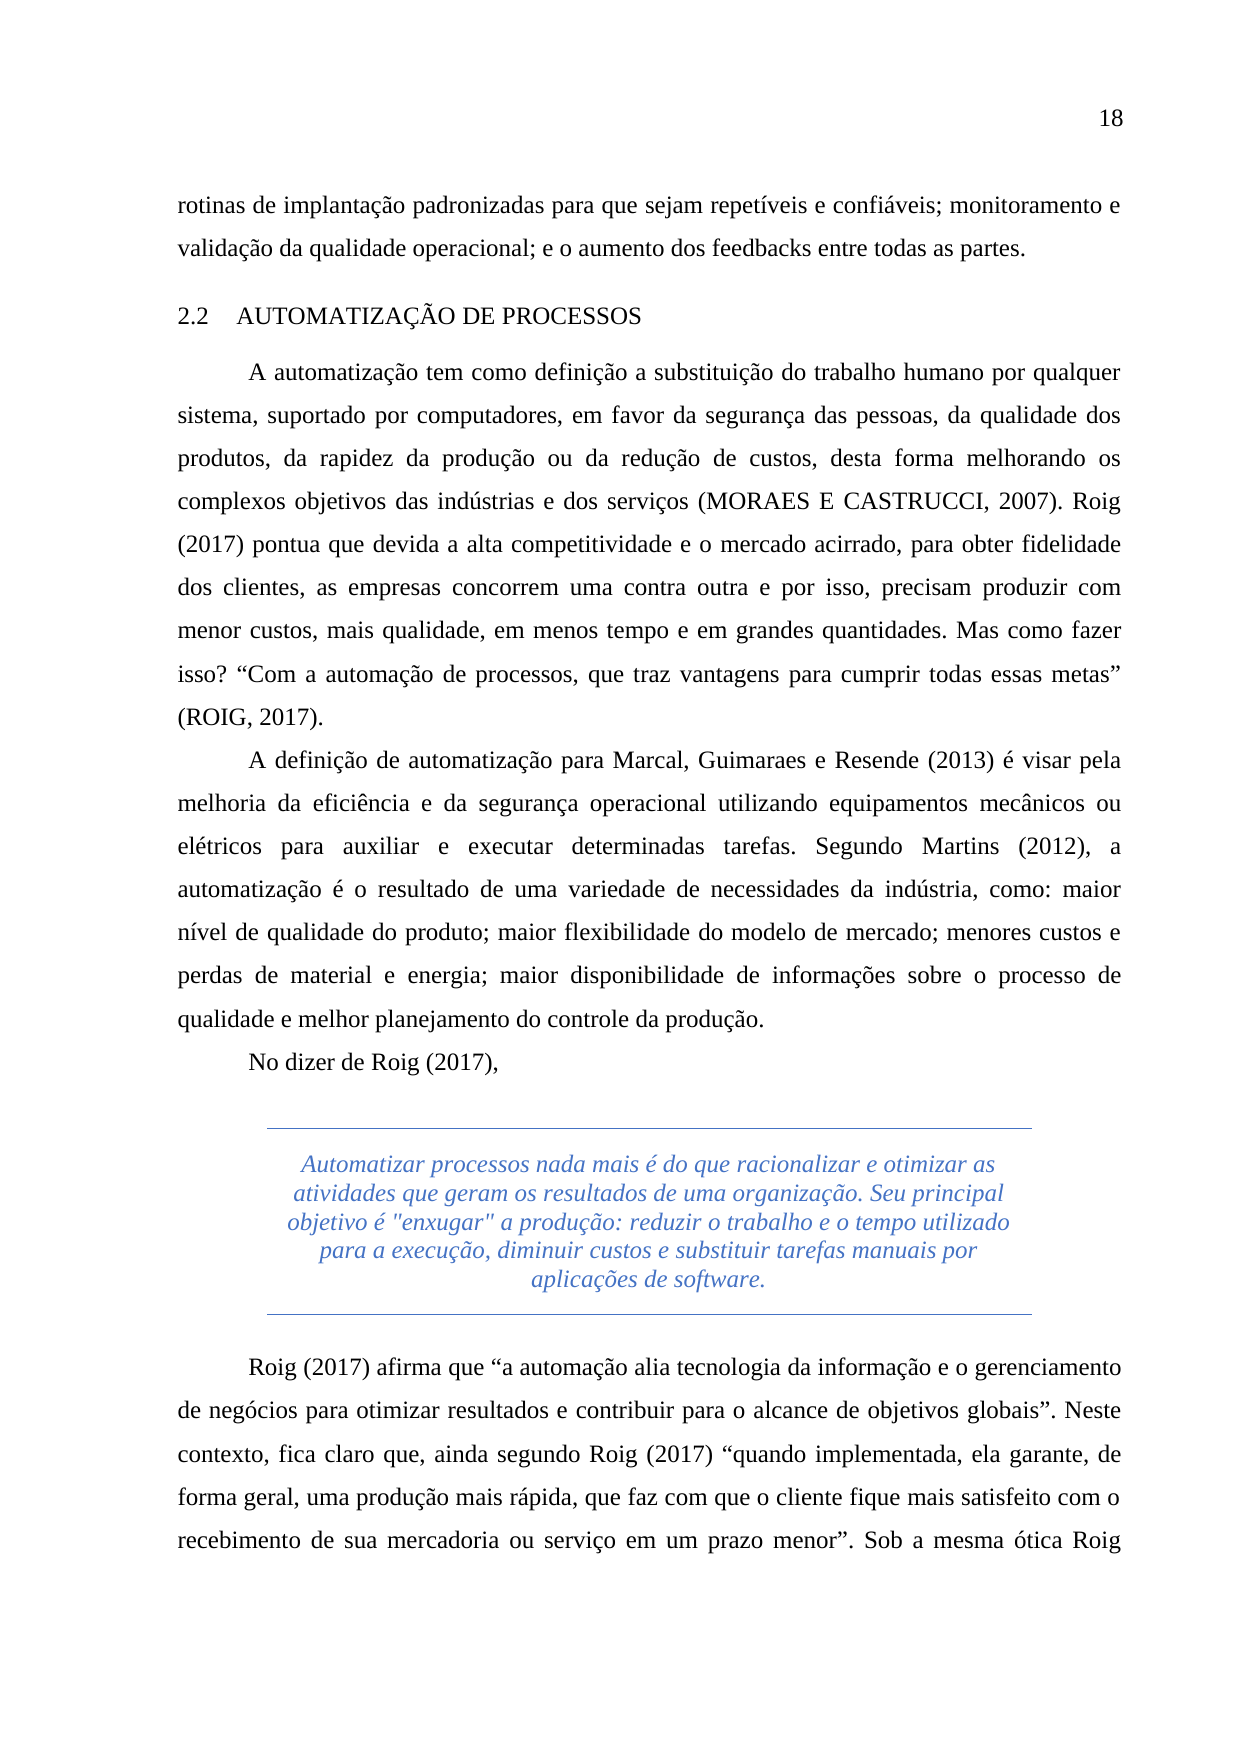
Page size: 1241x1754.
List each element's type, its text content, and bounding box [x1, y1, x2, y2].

text No dizer de Roig (2017), [177, 1047, 1122, 1076]
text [177, 190, 1122, 262]
text Automatizar processos nada mais é do que racionalizar e otimizar as atividades que geram os resultados de uma organização. Seu principal objetivo é "enxugar" a produção: reduzir o trabalho e o tempo utilizado para a execução, diminuir custos e substituir tarefas manuais por aplicações de software. [267, 1129, 1032, 1314]
text A automatização tem como definição a substituição do trabalho humano por qualquer sistema, suportado por computadores, em favor da segurança das pessoas, da qualidade dos produtos, da rapidez da produção ou da redução de custos, desta forma melhorando os complexos objetivos das indústrias e dos serviços (MORAES E CASTRUCCI, 2007). Roig (2017) pontua que devida a alta competitividade e o mercado acirrado, para obter fidelidade dos clientes, as empresas concorrem uma contra outra e por isso, precisam produzir com menor custos, mais qualidade, em menos tempo e em grandes quantidades. Mas como fazer isso? “Com a automação de processos, que traz vantagens para cumprir todas essas metas” (ROIG, 2017). [177, 357, 1122, 731]
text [177, 1352, 1122, 1554]
text A definição de automatização para Marcal, Guimaraes e Resende (2013) é visar pela melhoria da eficiência e da segurança operacional utilizando equipamentos mecânicos ou elétricos para auxiliar e executar determinadas tarefas. Segundo Martins (2012), a automatização é o resultado de uma variedade de necessidades da indústria, como: maior nível de qualidade do produto; maior flexibilidade do modelo de mercado; menores custos e perdas de material e energia; maior disponibilidade de informações sobre o processo de qualidade e melhor planejamento do controle da produção. [177, 745, 1122, 1032]
subtitle AUTOMATIZAÇÃO DE PROCESSOS [177, 301, 1122, 330]
